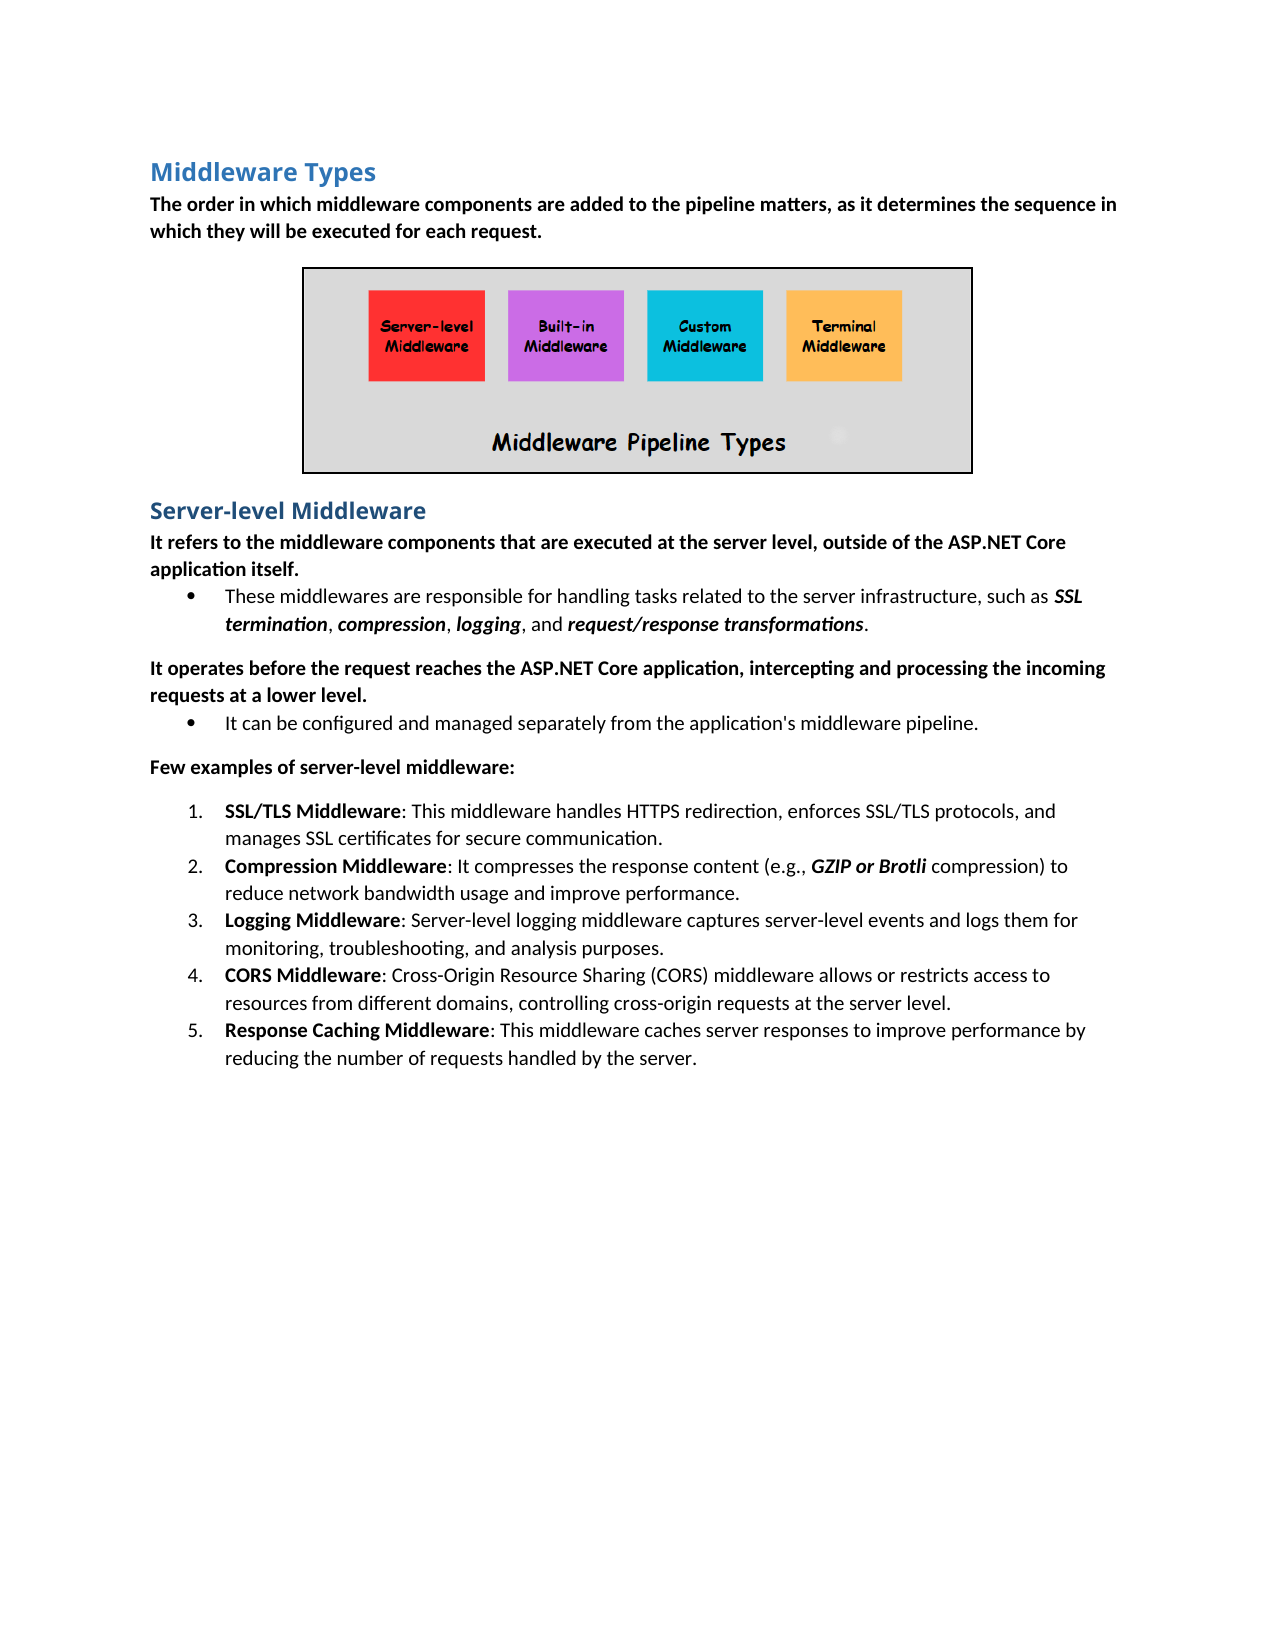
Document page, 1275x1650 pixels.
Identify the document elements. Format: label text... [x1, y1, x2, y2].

list SSL/TLS Middleware: This middleware handles HTTPS redirection, enforces SSL/TLS protocols, and manages SSL certificates for secure communication. [187, 798, 1125, 851]
picture [304, 269, 971, 472]
list Compression Middleware: It compresses the response content (e.g., GZIP or Brotli compression) to reduce network bandwidth usage and improve performance. [187, 853, 1125, 906]
list Logging Middleware: Server-level logging middleware captures server-level events and logs them for monitoring, troubleshooting, and analysis purposes. [187, 908, 1125, 961]
subtitle Middleware Types [150, 154, 1125, 188]
text The order in which middleware components are added to the pipeline matters, as it determines the sequence in which they will be executed for each request. [150, 191, 1125, 244]
text It refers to the middleware components that are executed at the server level, outside of the ASP.NET Core application itself. [150, 529, 1125, 582]
list These middlewares are responsible for handling tasks related to the server infrastructure, such as SSL termination, compression, logging, and request/response transformations. [187, 584, 1125, 637]
list It can be configured and managed separately from the application's middleware pipeline. [187, 710, 1125, 735]
text It operates before the request reaches the ASP.NET Core application, intercepting and processing the incoming requests at a lower level. [150, 655, 1125, 708]
list Response Caching Middleware: This middleware caches server responses to improve performance by reducing the number of requests handled by the server. [187, 1017, 1125, 1070]
text Few examples of server-level middleware: [150, 754, 1125, 779]
list CORS Middleware: Cross-Origin Resource Sharing (CORS) middleware allows or restricts access to resources from different domains, controlling cross-origin requests at the server level. [187, 962, 1125, 1015]
